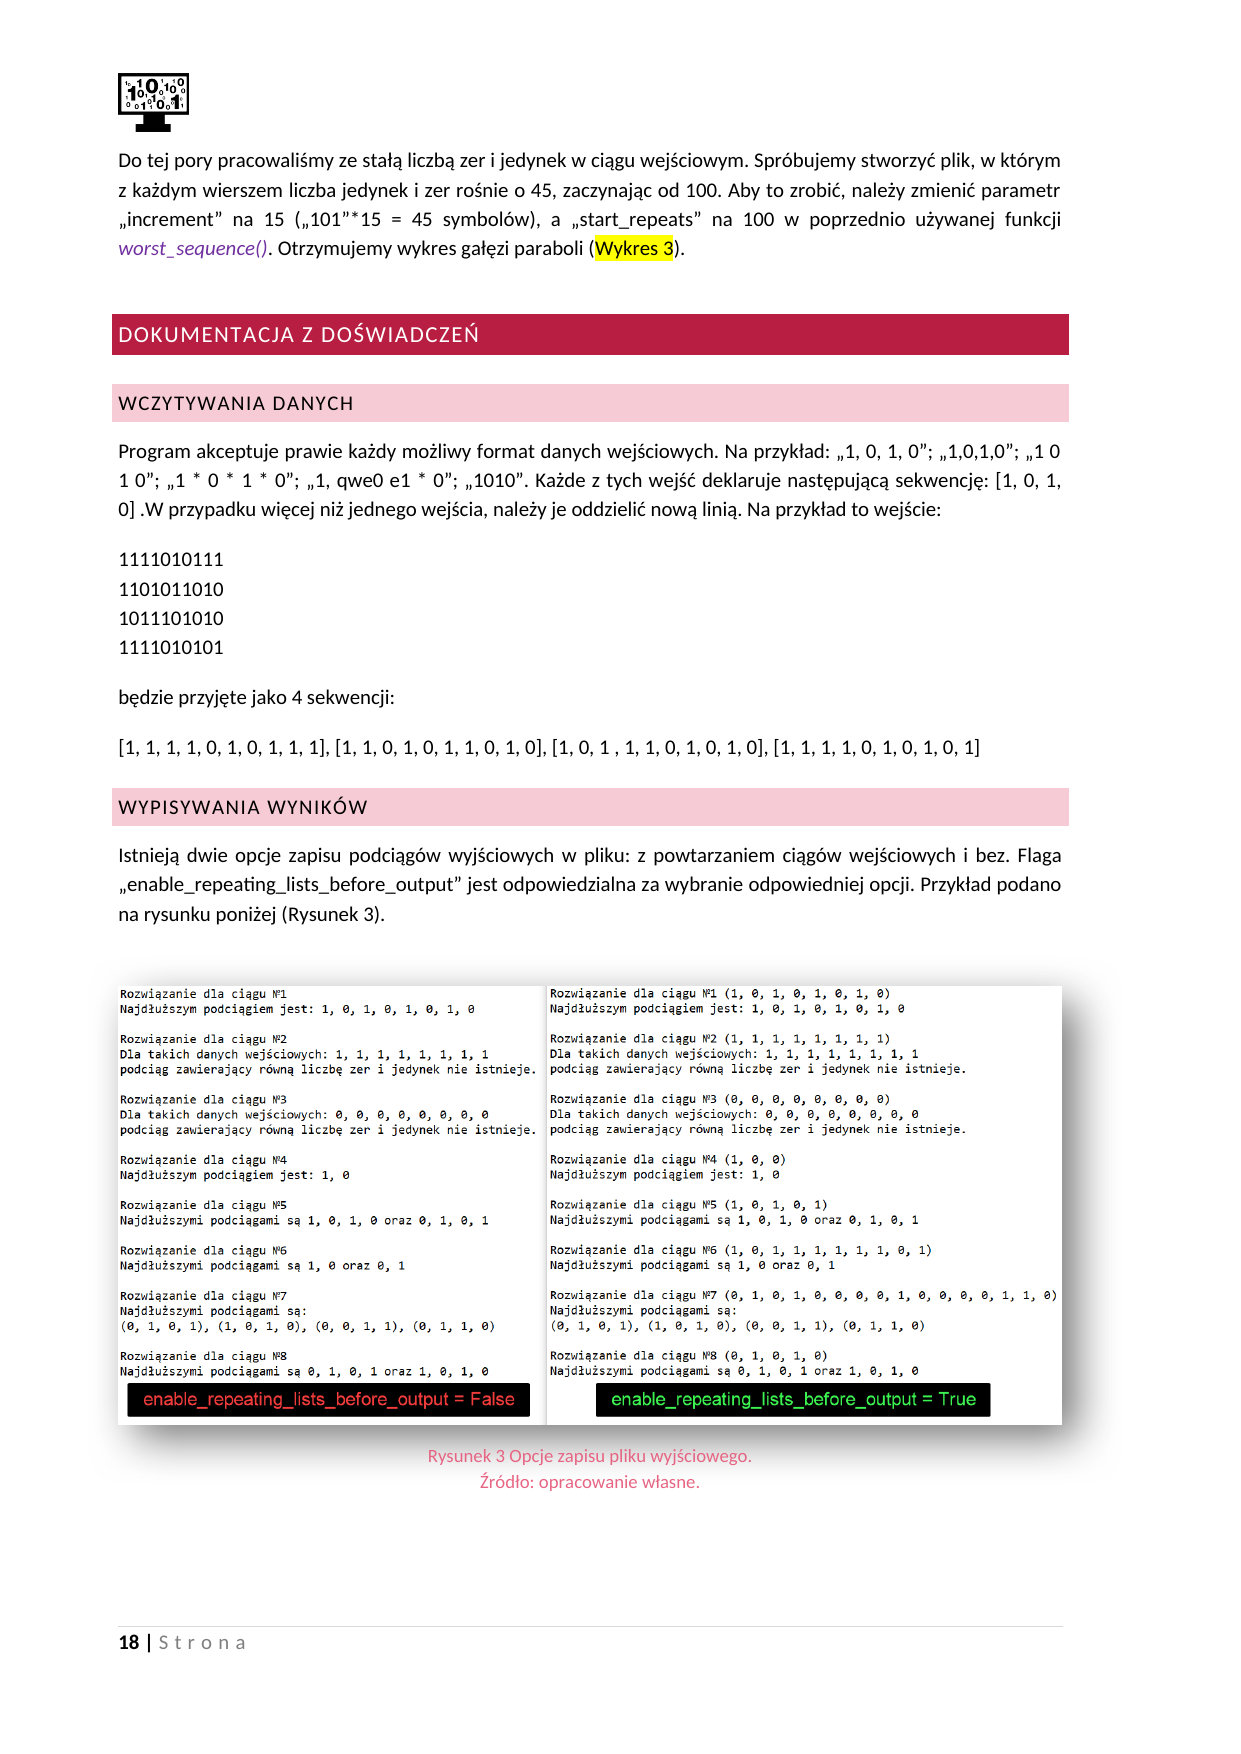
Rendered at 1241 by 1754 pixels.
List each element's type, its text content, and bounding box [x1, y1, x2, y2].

picture [118, 73, 189, 132]
text Program akceptuje prawie każdy możliwy format danych wejściowych. Na przykład: „1, 0, 1, 0”; „1,0,1,0”; „1 0 1 0”; „1 * 0 * 1 * 0”; „1, qwe0 e1 * 0”; „1010”. Każde z tych wejść deklaruje następującą sekwencję: [1, 0, 1, 0] .W przypadku więcej niż jednego wejścia, należy je oddzielić nową linią. Na przykład to wejście: [118, 438, 1063, 522]
subtitle Wczytywania danych [118, 390, 1063, 416]
subtitle Dokumentacja z doświadczeń [118, 321, 1063, 349]
picture [118, 986, 1062, 1425]
text będzie przyjęte jako 4 sekwencji: [118, 684, 1063, 709]
text 1111010111 1101011010 1011101010 1111010101 [118, 547, 1063, 659]
text [1, 1, 1, 1, 0, 1, 0, 1, 1, 1], [1, 1, 0, 1, 0, 1, 1, 0, 1, 0], [1, 0, 1 , 1, 1, 0, 1, 0, 1, 0], [1, 1, 1, 1, 0, 1, 0, 1, 0, 1] [118, 734, 1063, 759]
subtitle Wypisywania wyników [118, 795, 1063, 820]
text Istnieją dwie opcje zapisu podciągów wyjściowych w pliku: z powtarzaniem ciągów wejściowych i bez. Flaga „enable_repeating_lists_before_output” jest odpowiedzialna za wybranie odpowiedniej opcji. Przykład podano na rysunku poniżej (Rysunek 3). [118, 842, 1063, 926]
text Do tej pory pracowaliśmy ze stałą liczbą zer i jedynek w ciągu wejściowym. Spróbujemy stworzyć plik, w którym z każdym wierszem liczba jedynek i zer rośnie o 45, zaczynając od 100. Aby to zrobić, należy zmienić parametr „increment” na 15 („101”*15 = 45 symbolów), a „start_repeats” na 100 w poprzednio używanej funkcji worst_sequence(). Otrzymujemy wykres gałęzi paraboli (Wykres 2). [118, 148, 1063, 261]
